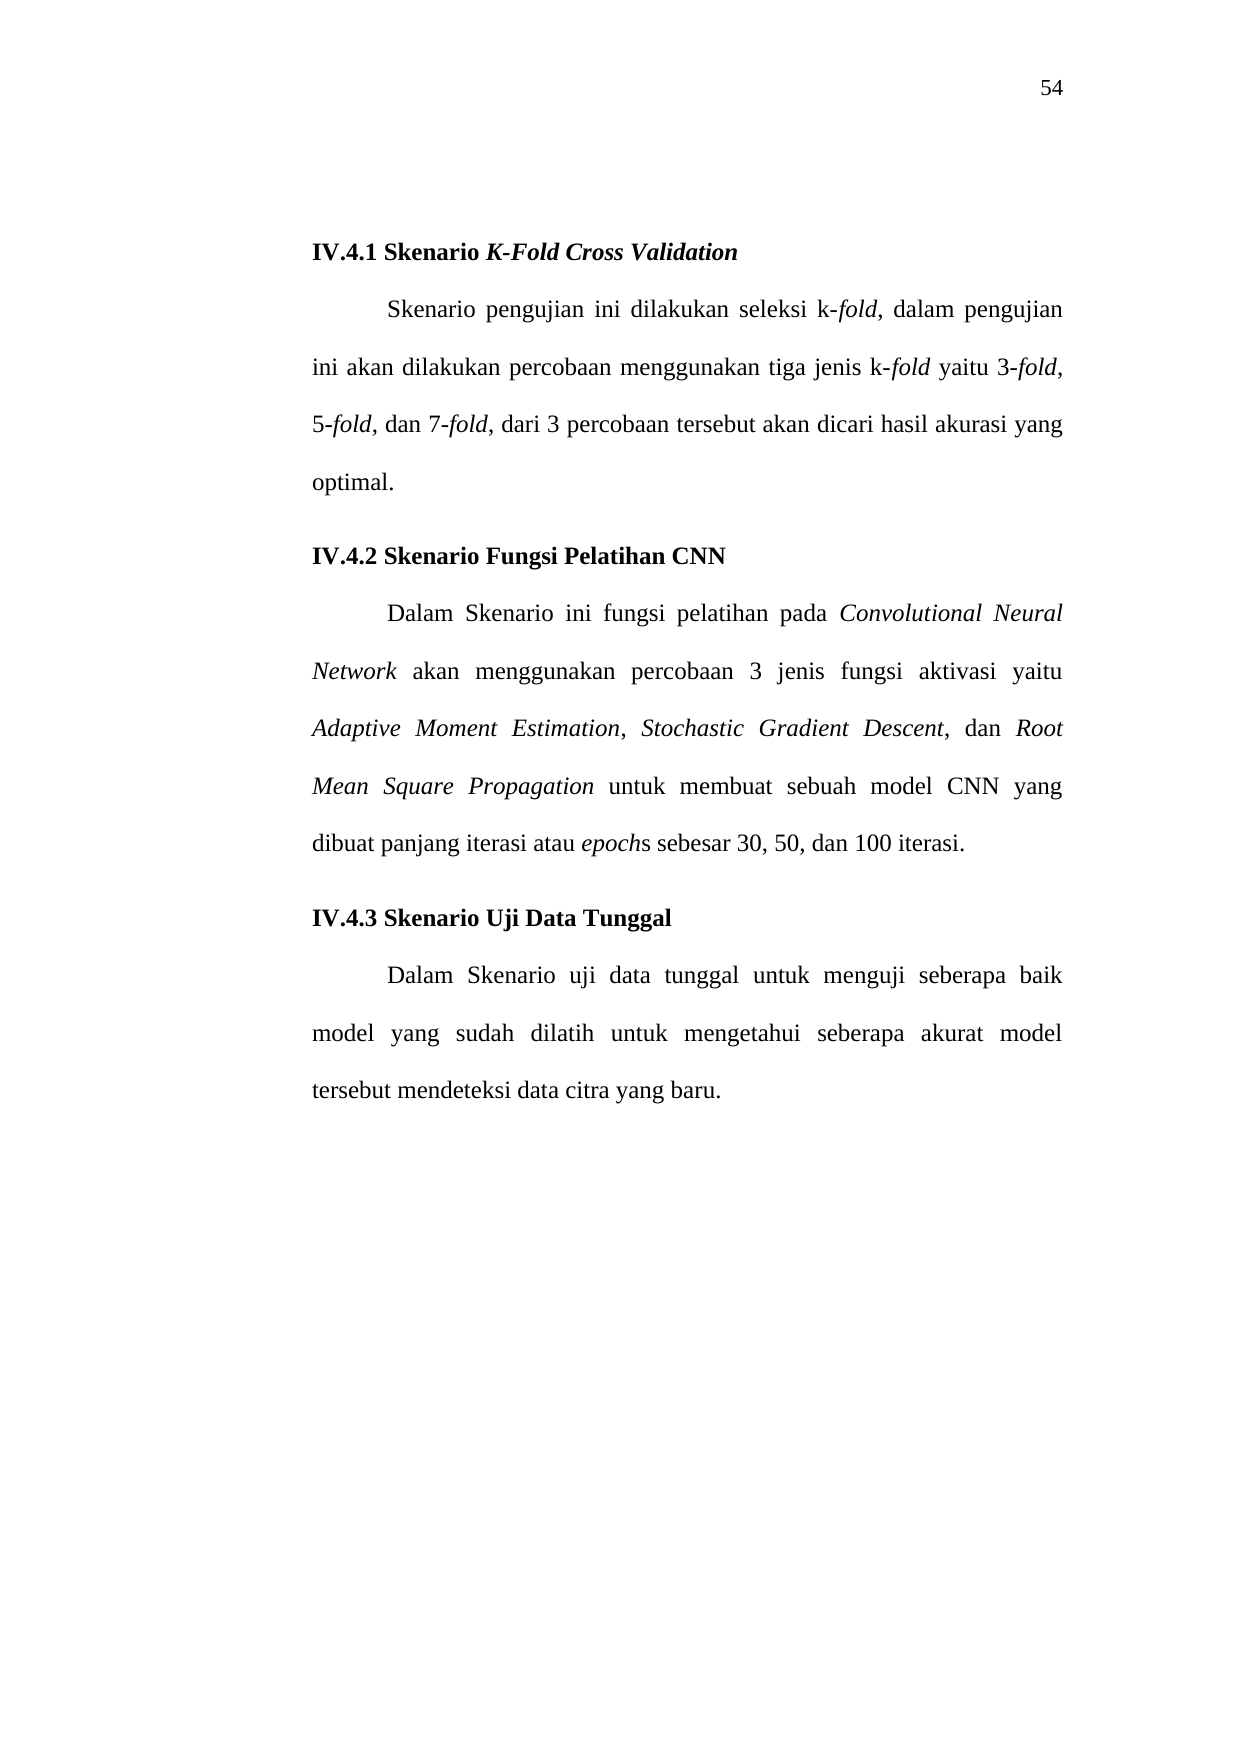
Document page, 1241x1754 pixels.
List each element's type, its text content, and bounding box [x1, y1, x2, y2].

subtitle Skenario K-Fold Cross Validation [312, 237, 1063, 266]
subtitle Skenario Fungsi Pelatihan CNN [312, 541, 1063, 570]
text Dalam Skenario ini fungsi pelatihan pada Convolutional Neural Network akan menggunakan percobaan 3 jenis fungsi aktivasi yaitu Adaptive Moment Estimation, Stochastic Gradient Descent, dan Root Mean Square Propagation untuk membuat sebuah model CNN yang dibuat panjang iterasi atau epochs sebesar 30, 50, dan 100 iterasi. [312, 598, 1063, 857]
text Skenario pengujian ini dilakukan seleksi k-fold, dalam pengujian ini akan dilakukan percobaan menggunakan tiga jenis k-fold yaitu 3-fold, 5-fold, dan 7-fold, dari 3 percobaan tersebut akan dicari hasil akurasi yang optimal. [312, 294, 1063, 496]
subtitle Skenario Uji Data Tunggal [312, 903, 1063, 931]
text Dalam Skenario uji data tunggal untuk menguji seberapa baik model yang sudah dilatih untuk mengetahui seberapa akurat model tersebut mendeteksi data citra yang baru. [312, 960, 1063, 1104]
